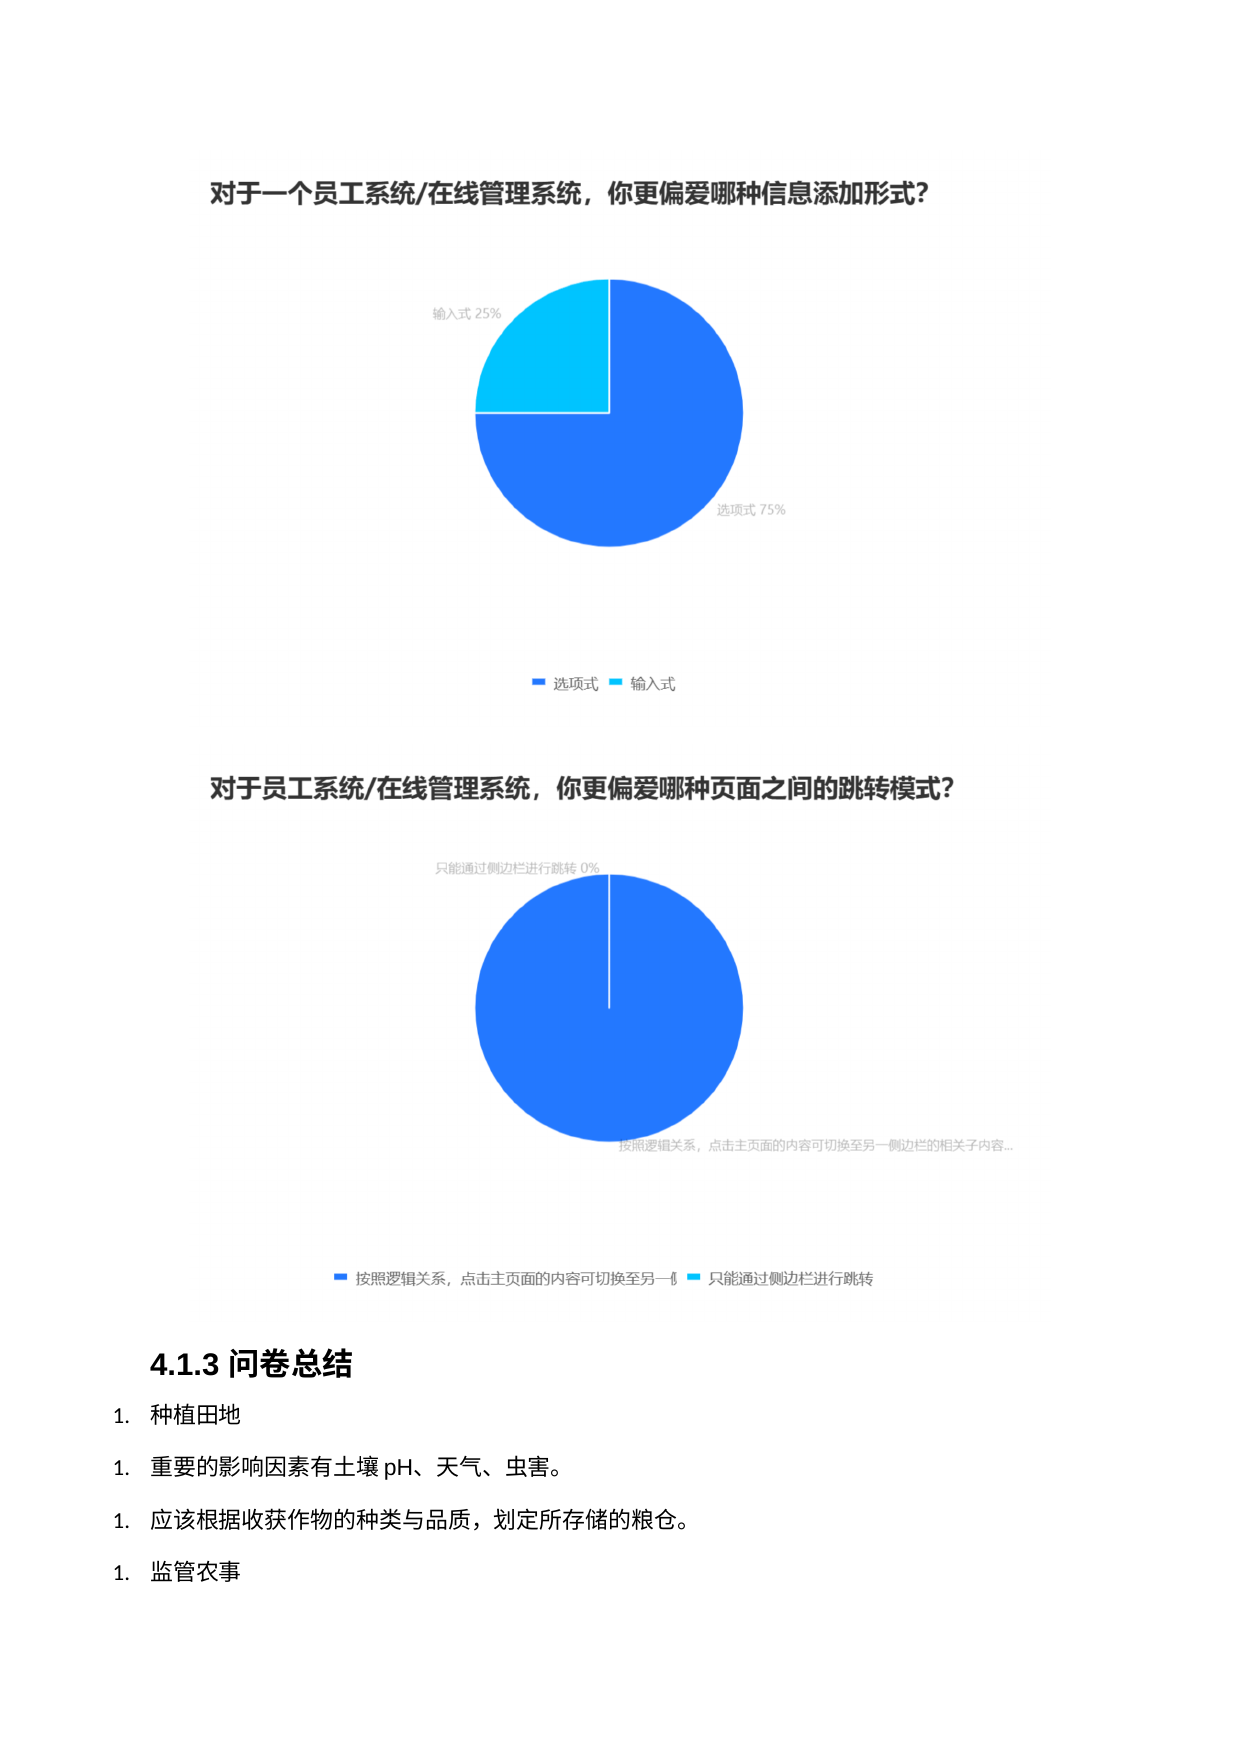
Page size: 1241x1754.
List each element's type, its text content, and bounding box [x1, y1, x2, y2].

list 种植田地 [112, 1397, 1090, 1430]
list 应该根据收获作物的种类与品质，划定所存储的粮仓。 [112, 1501, 1090, 1535]
picture [188, 744, 1052, 1322]
list 监管农事 [112, 1554, 1090, 1587]
list 重要的影响因素有土壤pH、天气、虫害。 [112, 1449, 1090, 1482]
picture [188, 150, 1052, 727]
